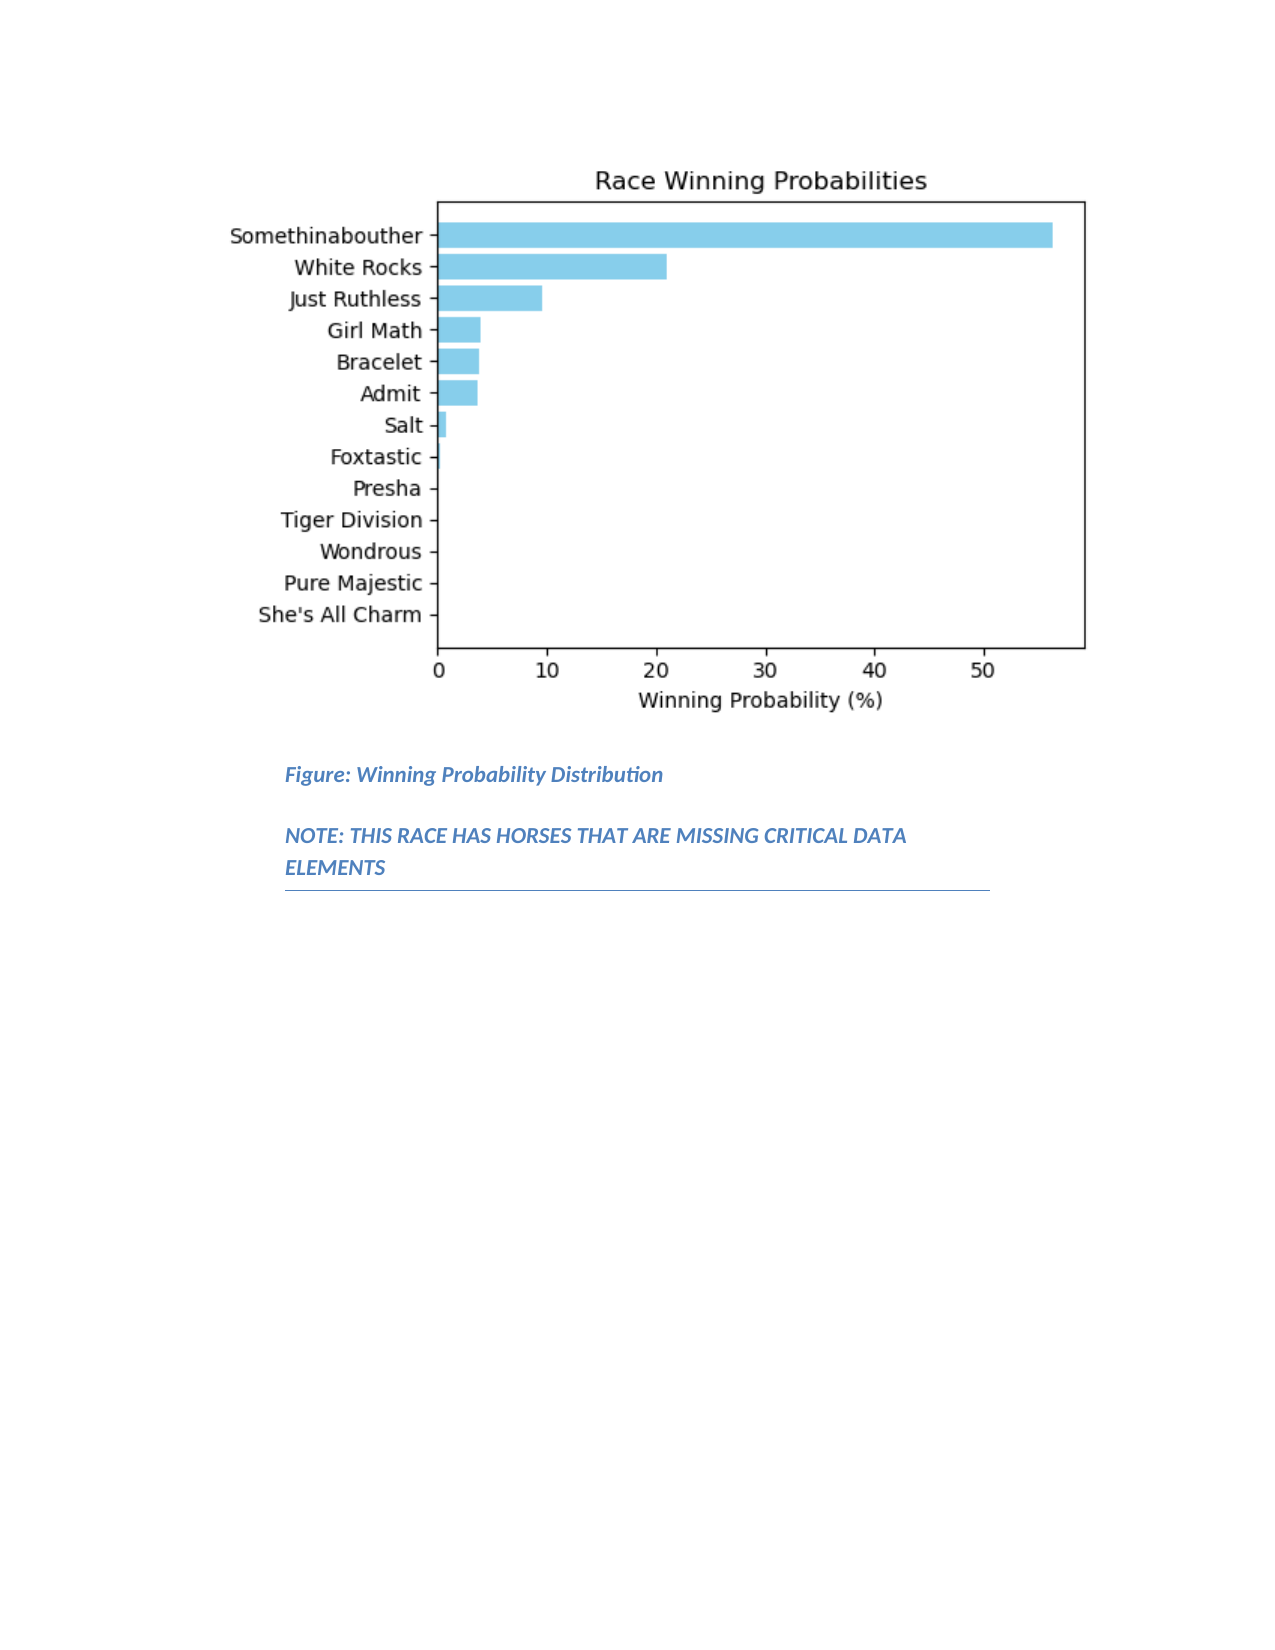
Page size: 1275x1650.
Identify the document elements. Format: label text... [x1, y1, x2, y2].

text Figure: Winning Probability Distribution [285, 760, 990, 788]
picture [206, 150, 1107, 735]
text NOTE: THIS RACE HAS HORSES THAT ARE MISSING CRITICAL DATA ELEMENTS [285, 821, 990, 890]
